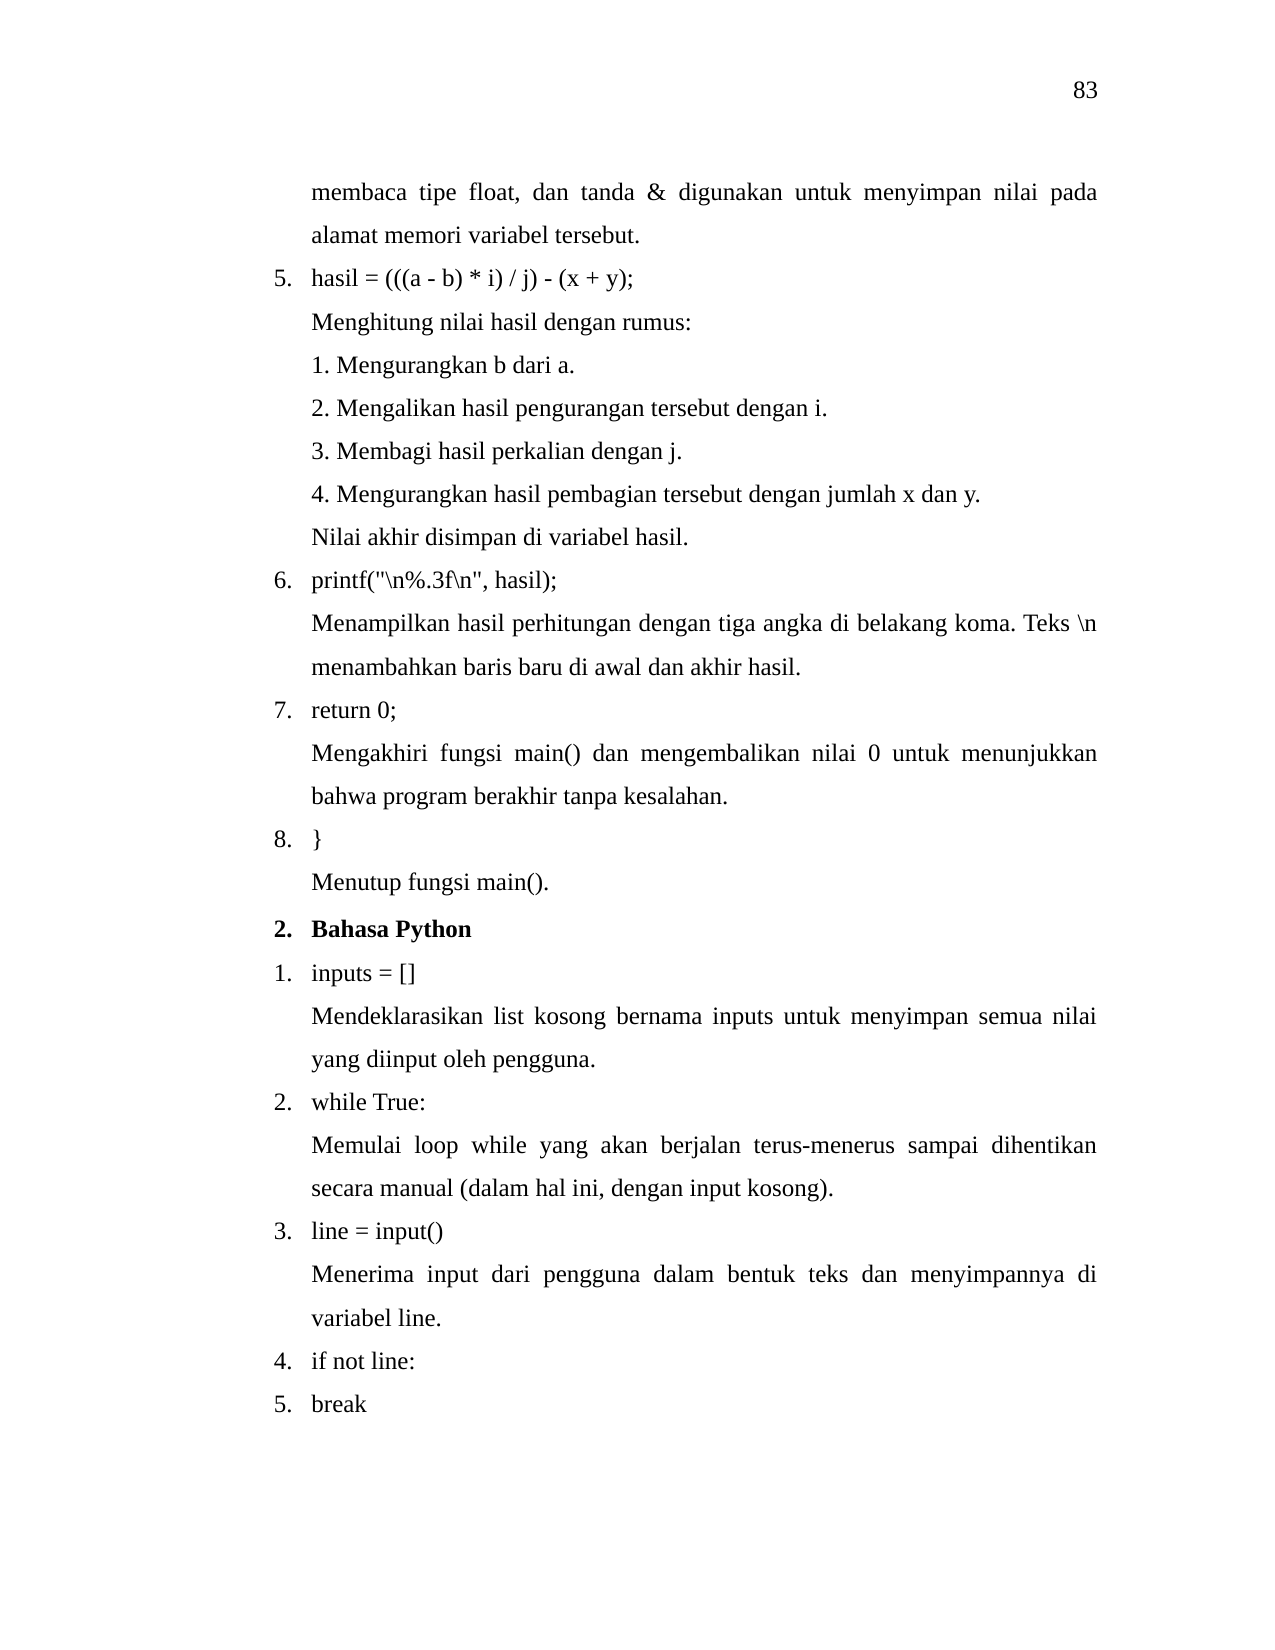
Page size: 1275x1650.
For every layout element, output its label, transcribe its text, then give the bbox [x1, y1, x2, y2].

list while True: [274, 1087, 1098, 1116]
list line = input() [274, 1216, 1098, 1245]
list 3. Membagi hasil perkalian dengan j. [311, 436, 1098, 465]
list Menampilkan hasil perhitungan dengan tiga angka di belakang koma. Teks \n menambahkan baris baru di awal dan akhir hasil. [311, 608, 1098, 680]
list Memulai loop while yang akan berjalan terus-menerus sampai dihentikan secara manual (dalam hal ini, dengan input kosong). [311, 1130, 1098, 1202]
list Menutup fungsi main(). [311, 867, 1098, 896]
list 2. Mengalikan hasil pengurangan tersebut dengan i. [311, 393, 1098, 422]
list inputs = [] [274, 958, 1098, 986]
subtitle Bahasa Python [274, 914, 1098, 943]
list break [274, 1389, 1098, 1418]
list Menghitung nilai hasil dengan rumus: [311, 307, 1098, 335]
list Mendeklarasikan list kosong bernama inputs untuk menyimpan semua nilai yang diinput oleh pengguna. [311, 1001, 1098, 1073]
list Menerima input dari pengguna dalam bentuk teks dan menyimpannya di variabel line. [311, 1259, 1098, 1331]
list 4. Mengurangkan hasil pembagian tersebut dengan jumlah x dan y. [311, 479, 1098, 508]
list } [274, 824, 1098, 853]
list Mengakhiri fungsi main() dan mengembalikan nilai 0 untuk menunjukkan bahwa program berakhir tanpa kesalahan. [311, 738, 1098, 810]
list printf("\n%.3f\n", hasil); [274, 565, 1098, 594]
list if not line: [274, 1346, 1098, 1374]
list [311, 177, 1098, 249]
list 1. Mengurangkan b dari a. [311, 350, 1098, 378]
list return 0; [274, 695, 1098, 723]
list hasil = (((a - b) * i) / j) - (x + y); [274, 263, 1098, 292]
list Nilai akhir disimpan di variabel hasil. [311, 522, 1098, 551]
